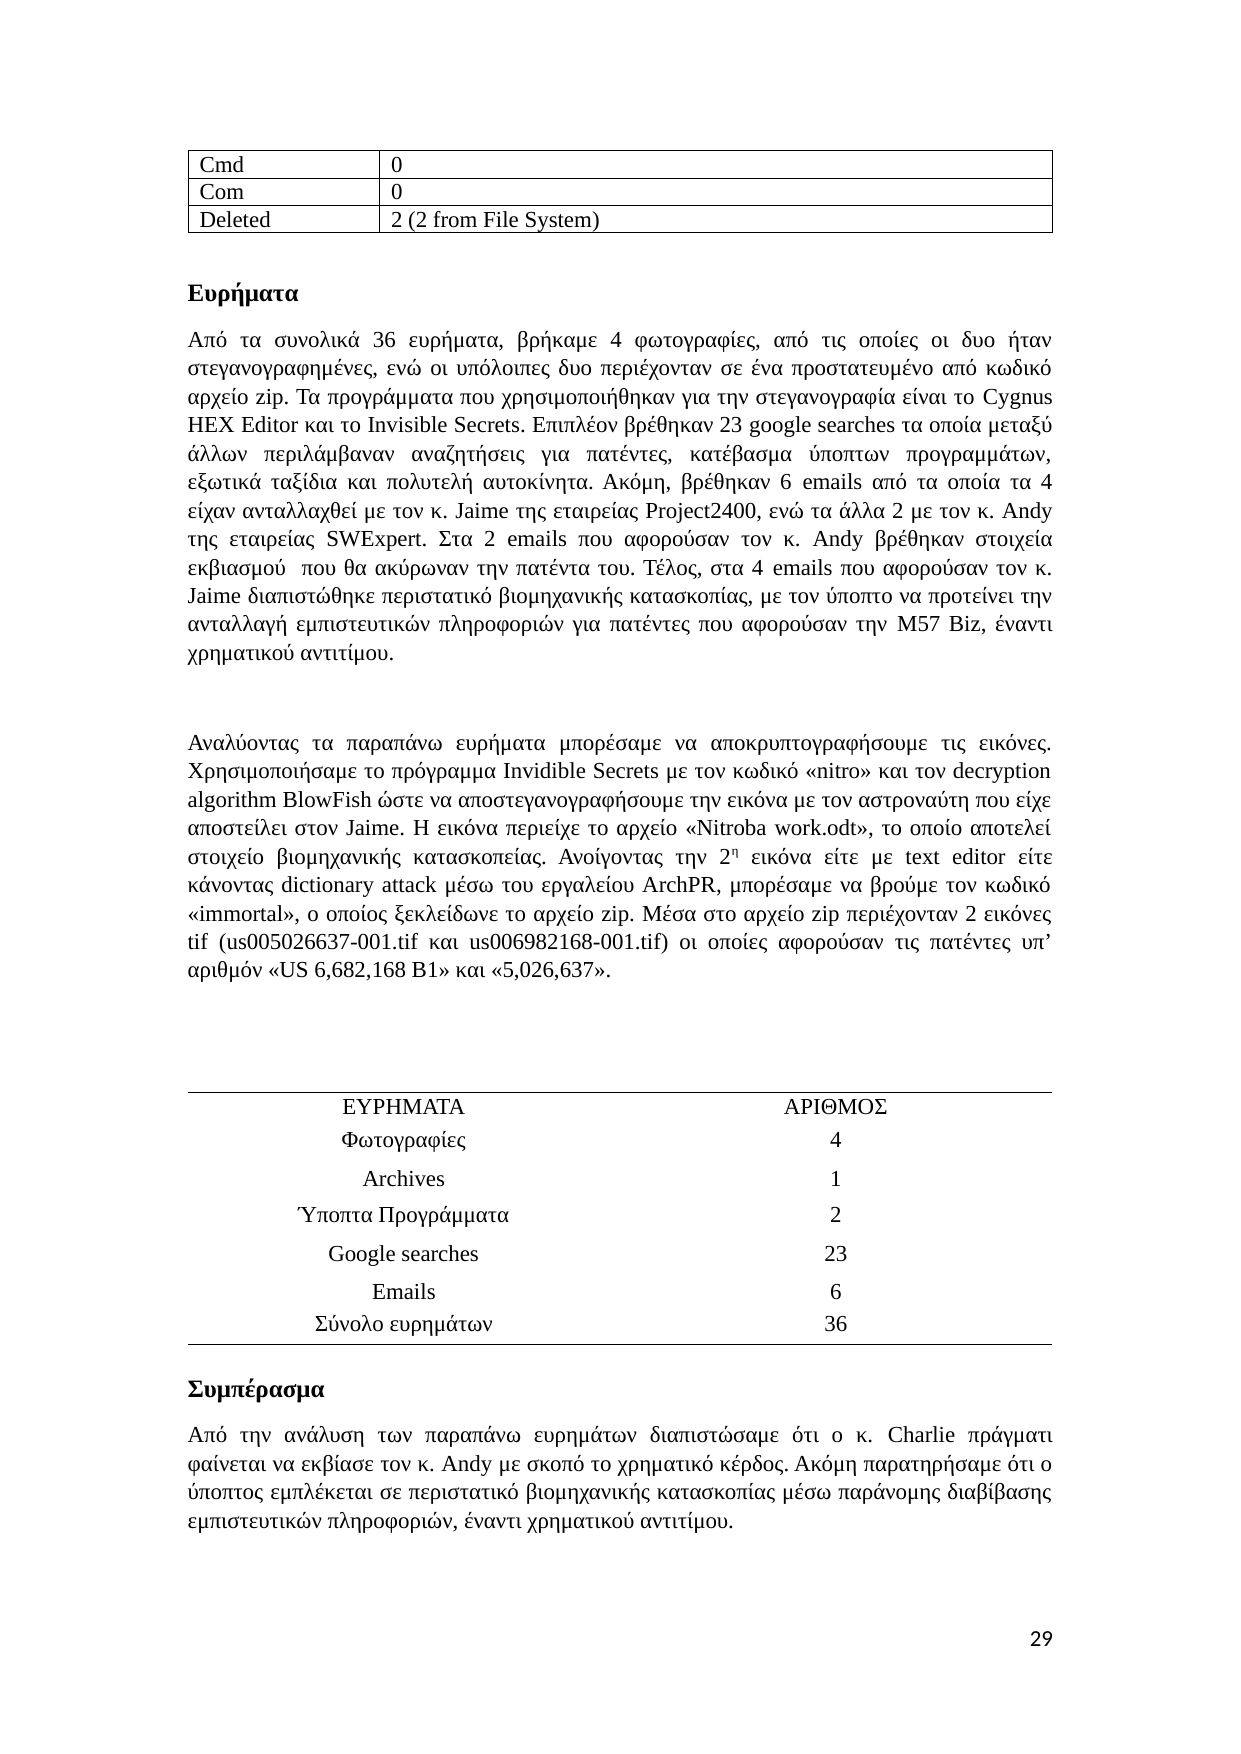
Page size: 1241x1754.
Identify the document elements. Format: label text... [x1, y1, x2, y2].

text Αναλύοντας τα παραπάνω ευρήματα μπορέσαμε να αποκρυπτογραφήσουμε τις εικόνες. Χρησιμοποιήσαμε το πρόγραμμα Invidible Secrets με τον κωδικό «nitro» και τον decryption algorithm BlowFish ώστε να αποστεγανογραφήσουμε την εικόνα με τον αστροναύτη που είχε αποστείλει στον Jaime. Η εικόνα περιείχε το αρχείο «Nitroba work.odt», το οποίο αποτελεί στοιχείο βιομηχανικής κατασκοπείας. Ανοίγοντας την 2η εικόνα είτε με text editor είτε κάνοντας dictionary attack μέσω του εργαλείου ArchPR, μπορέσαμε να βρούμε τον κωδικό «immortal», ο οποίος ξεκλείδωνε το αρχείο zip. Μέσα στο αρχείο zip περιέχονταν 2 εικόνες tif (us005026637-001.tif και us006982168-001.tif) οι οποίες αφορούσαν τις πατέντες υπ’ αριθμόν «US 6,682,168 B1» και «5,026,637». [187, 729, 1053, 983]
text Από τα συνολικά 36 ευρήματα, βρήκαμε 4 φωτογραφίες, από τις οποίες οι δυο ήταν στεγανογραφημένες, ενώ οι υπόλοιπες δυο περιέχονταν σε ένα προστατευμένο από κωδικό αρχείο zip. Τα προγράμματα που χρησιμοποιήθηκαν για την στεγανογραφία είναι το Cygnus HEX Editor και το Invisible Secrets. Επιπλέον βρέθηκαν 23 google searches τα οποία μεταξύ άλλων περιλάμβαναν αναζητήσεις για πατέντες, κατέβασμα ύποπτων προγραμμάτων, εξωτικά ταξίδια και πολυτελή αυτοκίνητα. Ακόμη, βρέθηκαν 6 emails από τα οποία τα 4 είχαν ανταλλαχθεί με τον κ. Jaime της εταιρείας Project2400, ενώ τα άλλα 2 με τον κ. Andy της εταιρείας SWExpert. Στα 2 emails που αφορούσαν τον κ. Andy βρέθηκαν στοιχεία εκβιασμού που θα ακύρωναν την πατέντα του. Τέλος, στα 4 emails που αφορούσαν τον κ. Jaime διαπιστώθηκε περιστατικό βιομηχανικής κατασκοπίας, με τον ύποπτο να προτείνει την ανταλλαγή εμπιστευτικών πληροφοριών για πατέντες που αφορούσαν την M57 Biz, έναντι χρηματικού αντιτίμου. [187, 326, 1053, 665]
table_cell 1 [620, 1165, 1052, 1201]
text Ευρήματα [187, 278, 1053, 307]
table_cell 0 [380, 151, 1052, 177]
table_cell 23 [620, 1240, 1052, 1278]
table_header ΕΥΡΗΜΑΤΑ [188, 1093, 619, 1126]
table_header ΑΡΙΘΜΟΣ [620, 1093, 1052, 1126]
table_cell Ύποπτα Προγράμματα [188, 1201, 619, 1240]
table_cell Cmd [189, 151, 379, 177]
table_cell Φωτογραφίες [188, 1126, 619, 1165]
table_cell 2 [620, 1201, 1052, 1240]
table_cell 6 [620, 1278, 1052, 1310]
table_cell Com [189, 179, 379, 205]
text Από την ανάλυση των παραπάνω ευρημάτων διαπιστώσαμε ότι ο κ. Charlie πράγματι φαίνεται να εκβίασε τον κ. Andy με σκοπό το χρηματικό κέρδος. Ακόμη παρατηρήσαμε ότι ο ύποπτος εμπλέκεται σε περιστατικό βιομηχανικής κατασκοπίας μέσω παράνομης διαβίβασης εμπιστευτικών πληροφοριών, έναντι χρηματικού αντιτίμου. [187, 1421, 1053, 1533]
table_cell Archives [188, 1165, 619, 1201]
table_cell Google searches [188, 1240, 619, 1278]
table_cell 2 (2 from File System) [380, 206, 1052, 232]
text Συμπέρασμα [187, 1345, 1053, 1402]
table_cell Deleted [189, 206, 379, 232]
table_cell 36 [620, 1310, 1052, 1344]
table_cell 0 [380, 179, 1052, 205]
table_cell Emails [188, 1278, 619, 1310]
table_cell 4 [620, 1126, 1052, 1165]
table_cell Σύνολο ευρημάτων [188, 1310, 619, 1344]
